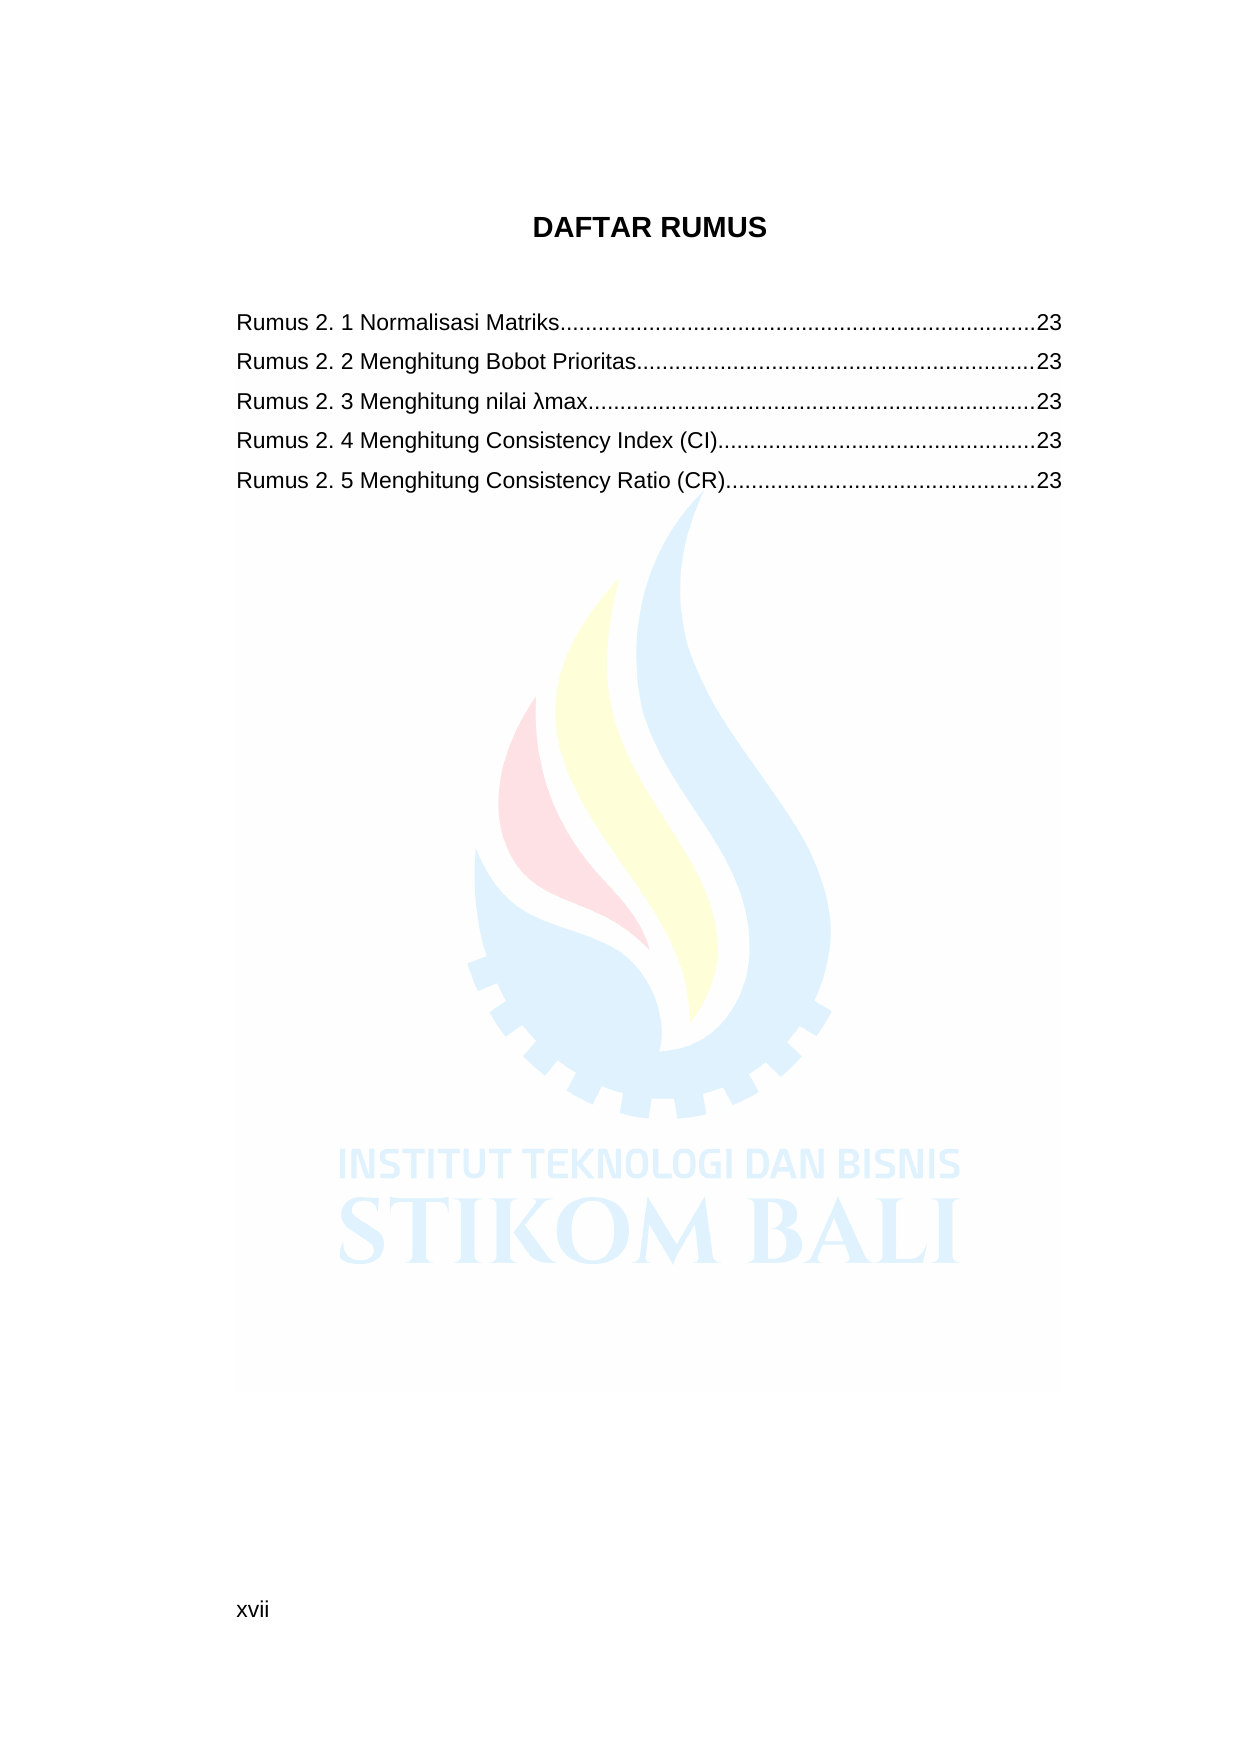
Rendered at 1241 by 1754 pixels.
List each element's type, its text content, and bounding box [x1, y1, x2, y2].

subtitle DAFTAR RUMUS [236, 211, 1063, 244]
text Rumus 2. 5 Menghitung Consistency Ratio (CR) 23 [236, 467, 1063, 493]
text Rumus 2. 1 Normalisasi Matriks 23 [236, 309, 1063, 335]
text Rumus 2. 2 Menghitung Bobot Prioritas 23 [236, 348, 1063, 374]
text Rumus 2. 4 Menghitung Consistency Index (CI) 23 [236, 427, 1063, 453]
text Rumus 2. 3 Menghitung nilai λmax 23 [236, 388, 1063, 414]
